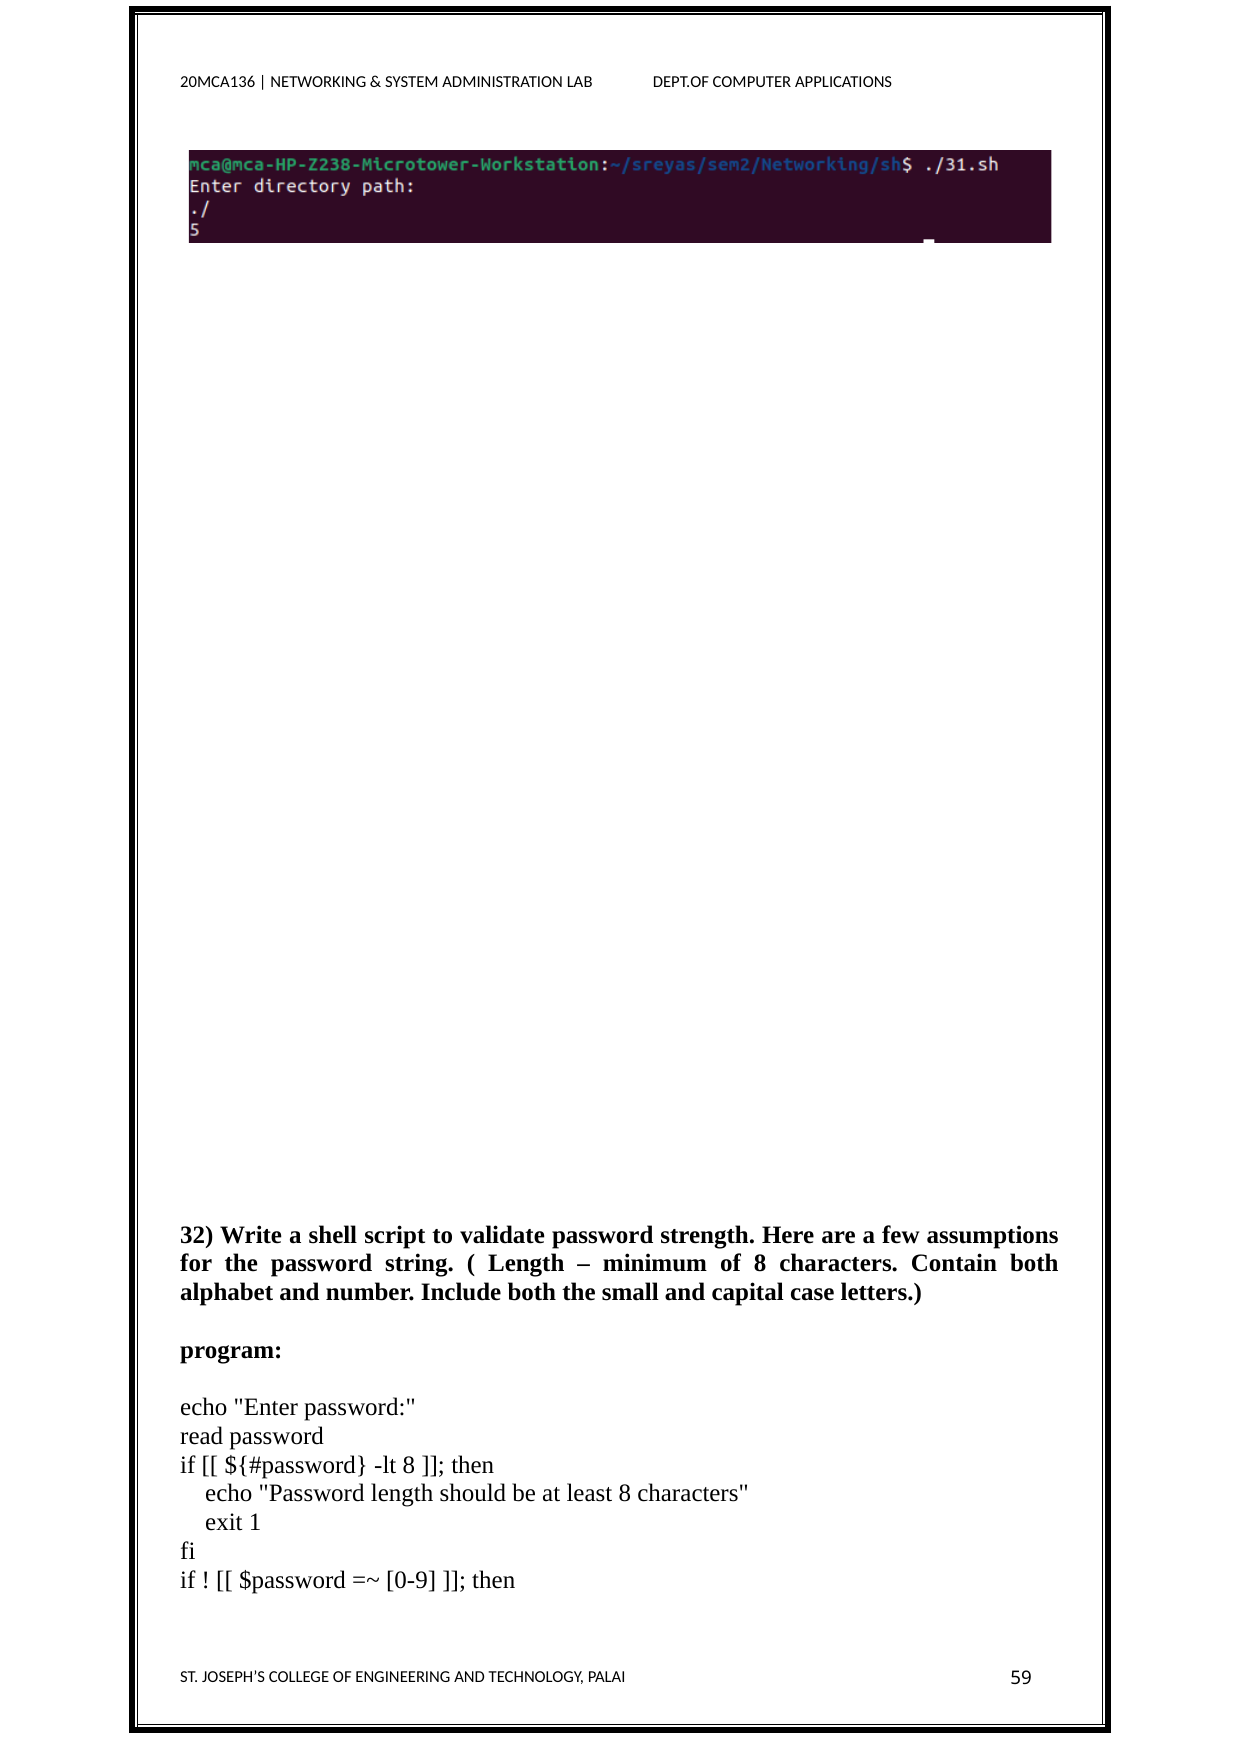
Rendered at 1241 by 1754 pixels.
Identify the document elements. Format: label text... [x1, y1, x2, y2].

text exit 1 [180, 1507, 1060, 1536]
text echo "Enter password:" [180, 1392, 1060, 1421]
picture [188, 150, 1052, 243]
text program: [180, 1335, 1060, 1363]
text fi [180, 1536, 1060, 1565]
text if [[ ${#password} -lt 8 ]]; then [180, 1450, 1060, 1478]
text if ! [[ $password =~ [0-9] ]]; then [180, 1565, 1060, 1593]
text echo "Password length should be at least 8 characters" [180, 1478, 1060, 1507]
text read password [180, 1421, 1060, 1450]
text 32) Write a shell script to validate password strength. Here are a few assumptions for the password string. ( Length – minimum of 8 characters. Contain both alphabet and number. Include both the small and capital case letters.) [180, 1220, 1060, 1306]
